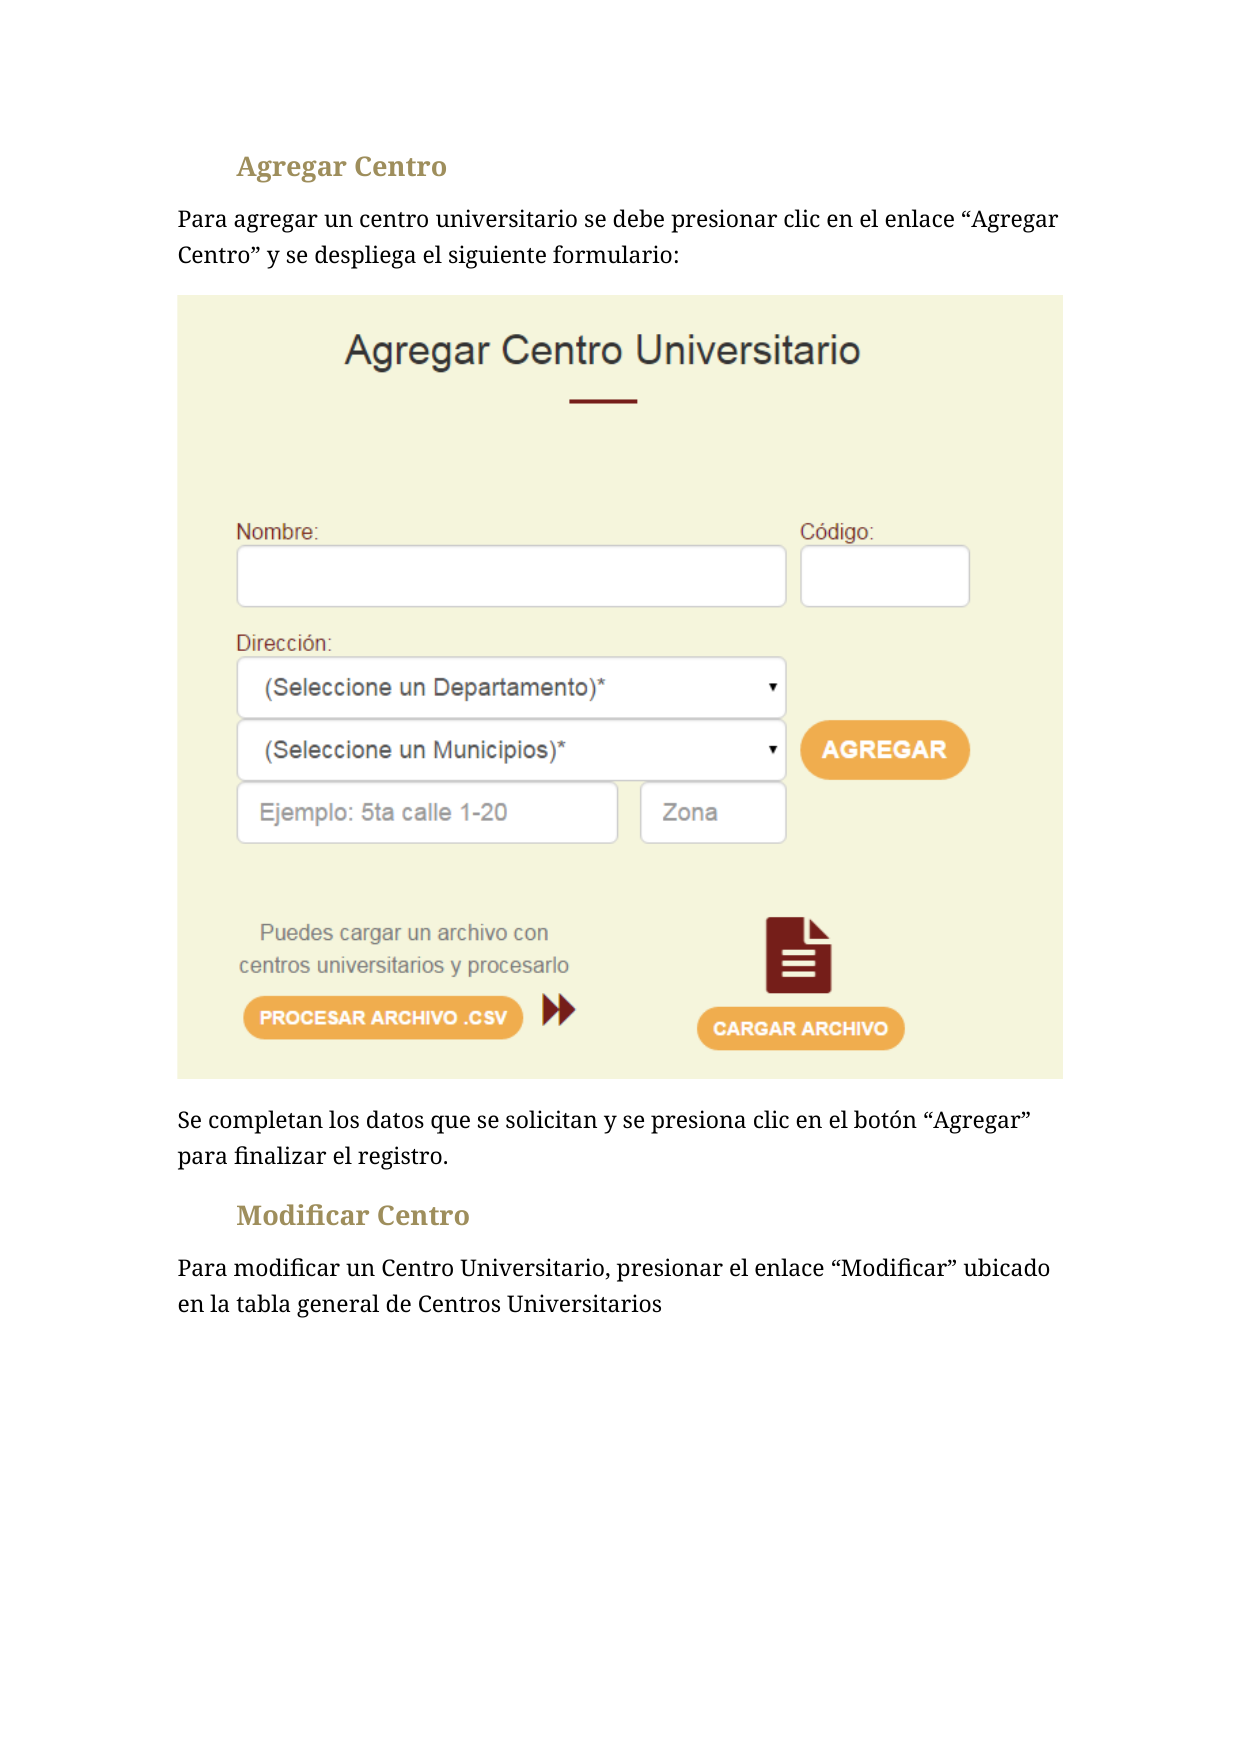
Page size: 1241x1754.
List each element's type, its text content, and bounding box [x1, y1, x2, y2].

text Para agregar un centro universitario se debe presionar clic en el enlace “Agregar Centro” y se despliega el siguiente formulario: [177, 203, 1063, 270]
subtitle Agregar Centro [177, 148, 1063, 184]
text Se completan los datos que se solicitan y se presiona clic en el botón “Agregar” para finalizar el registro. [177, 1104, 1063, 1171]
text Para modificar un Centro Universitario, presionar el enlace “Modificar” ubicado en la tabla general de Centros Universitarios [177, 1252, 1063, 1319]
picture [177, 295, 1063, 1079]
subtitle Modificar Centro [177, 1197, 1063, 1233]
